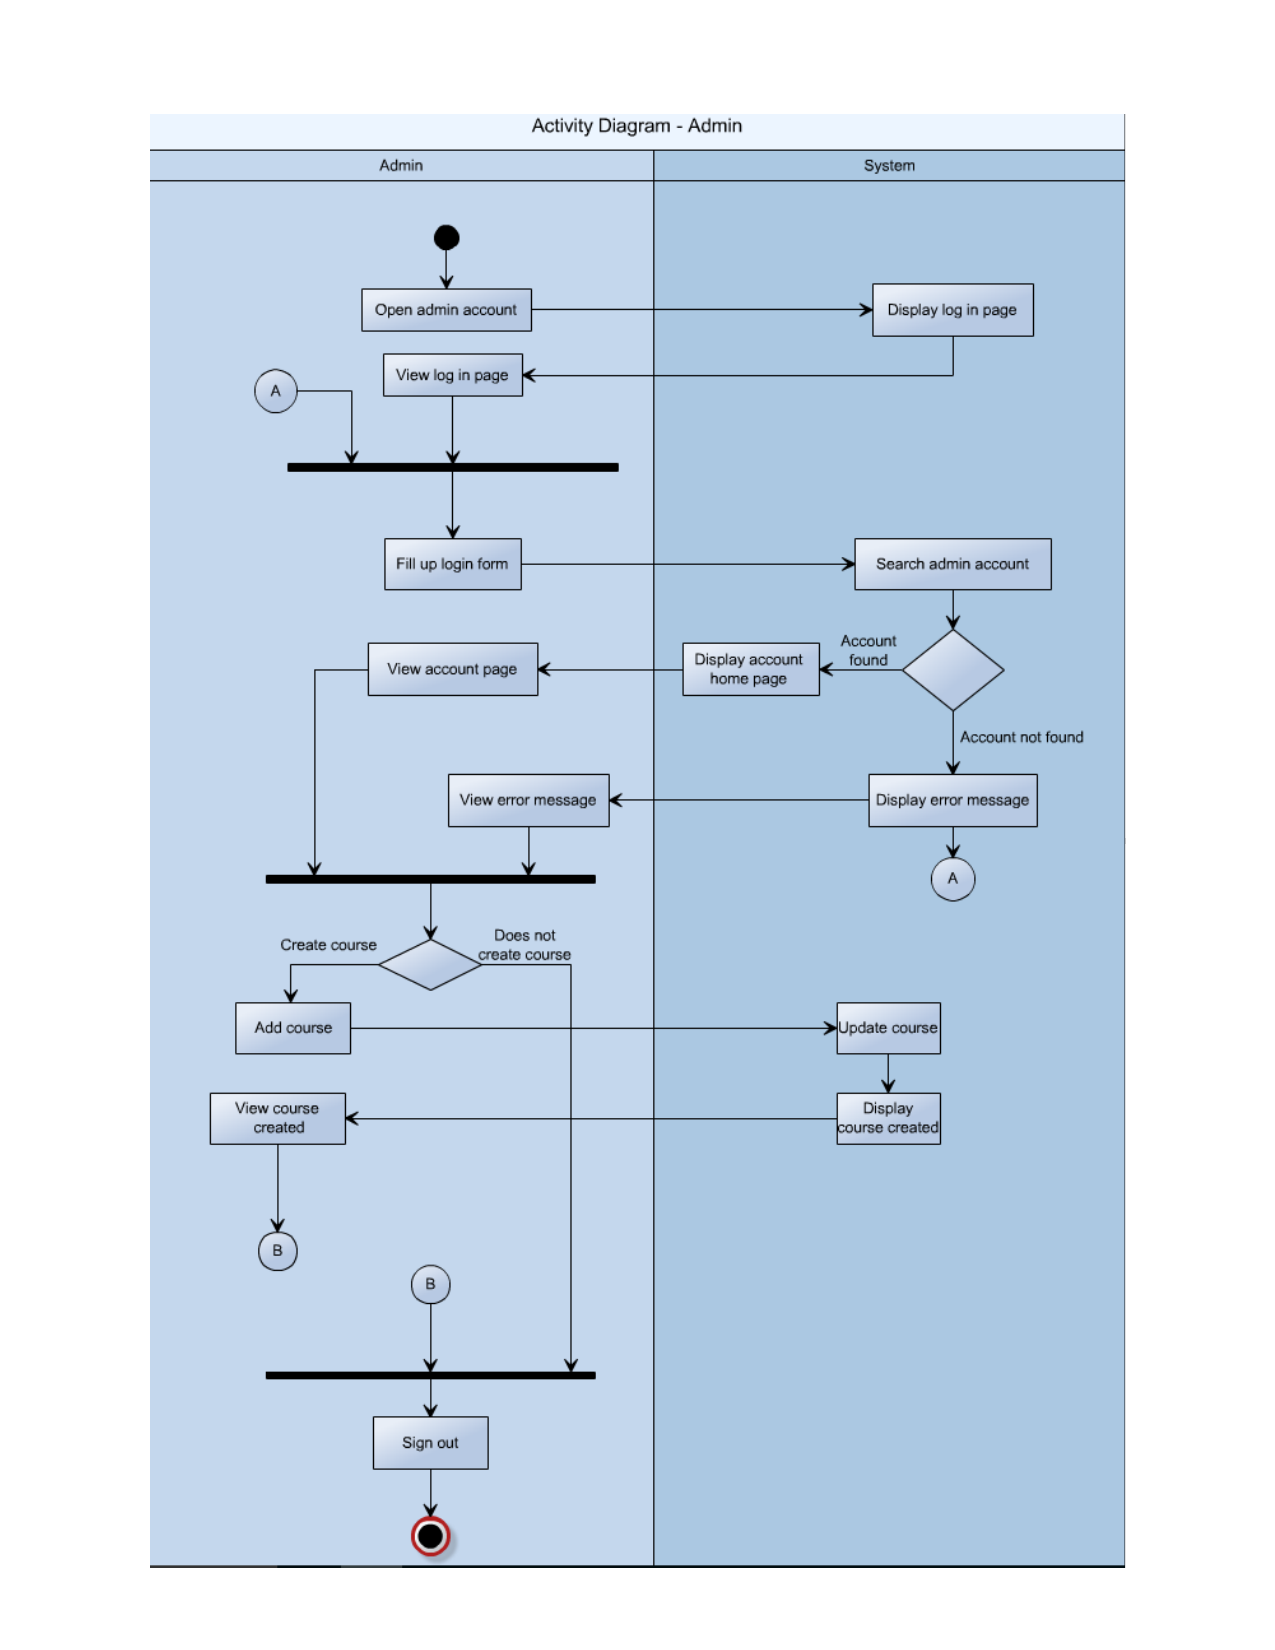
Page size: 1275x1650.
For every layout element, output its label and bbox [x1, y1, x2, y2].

picture [150, 114, 1125, 1568]
